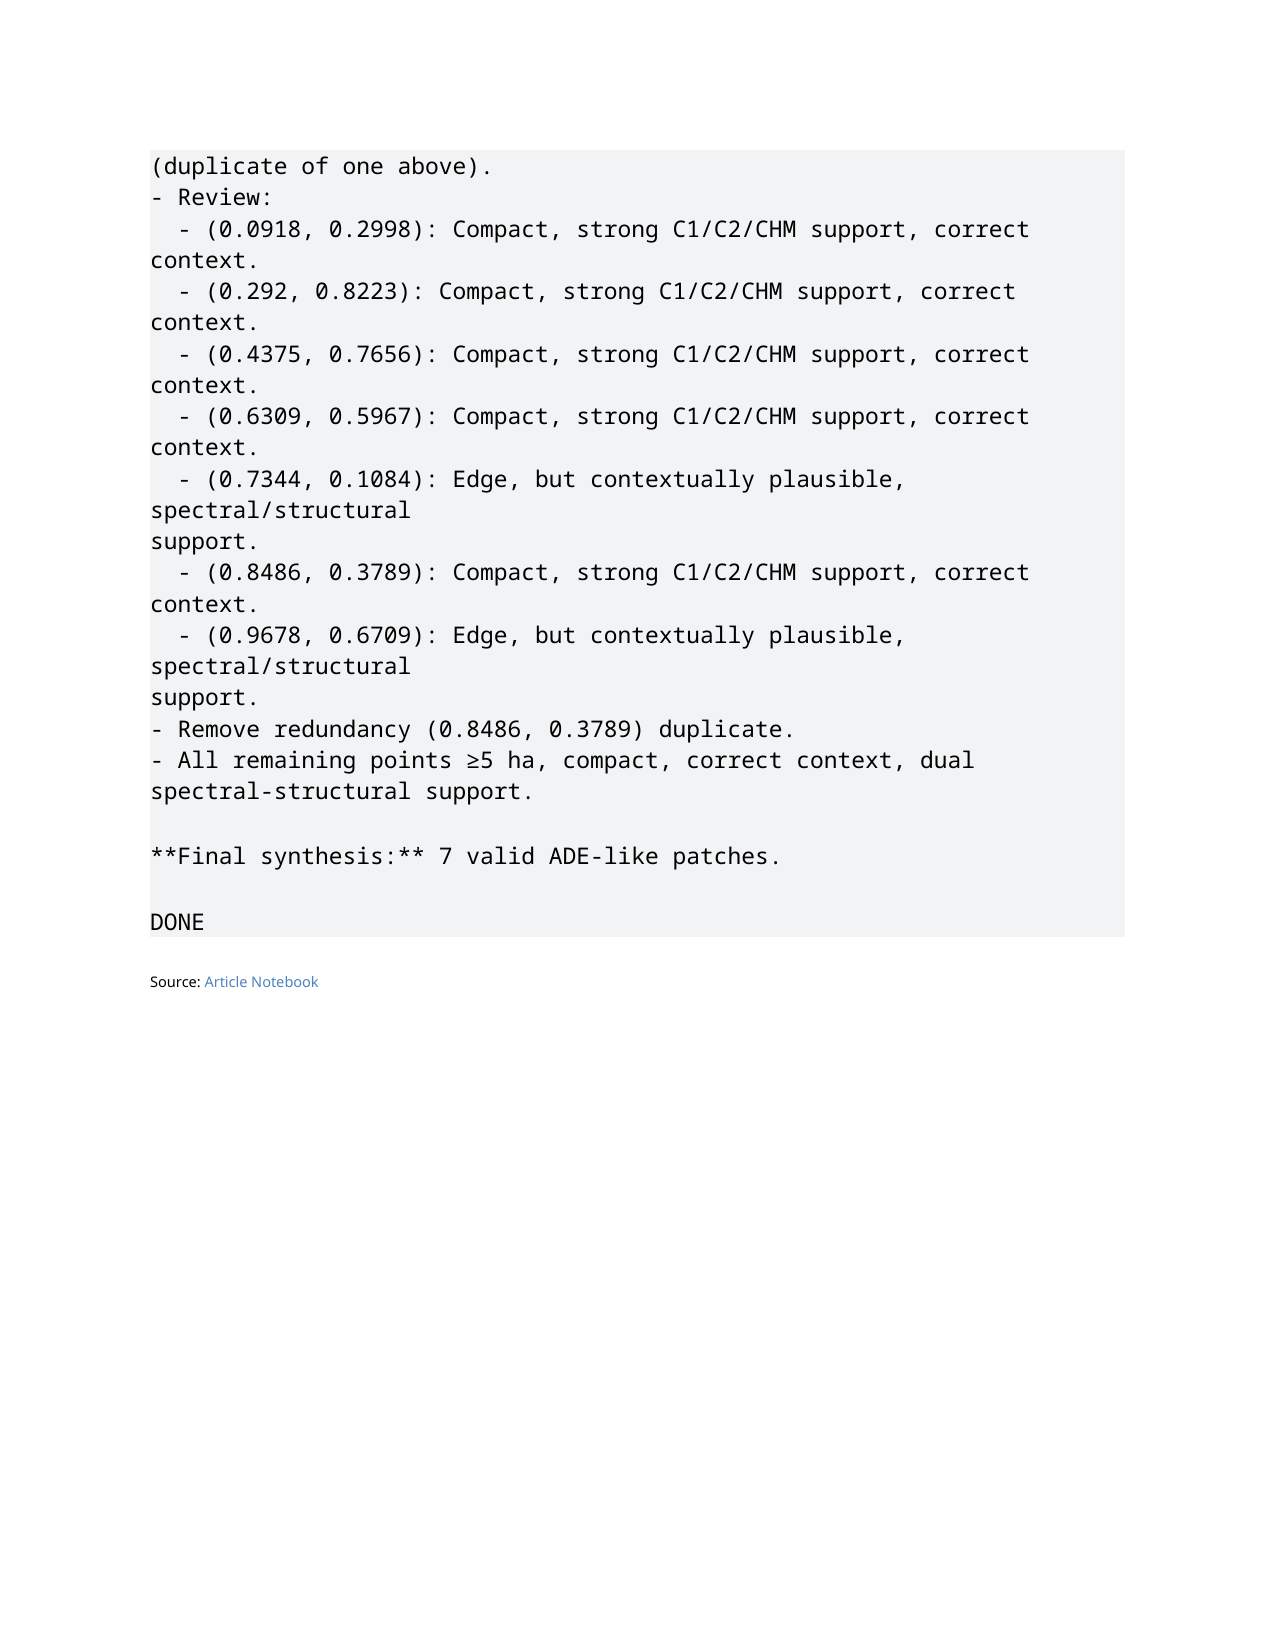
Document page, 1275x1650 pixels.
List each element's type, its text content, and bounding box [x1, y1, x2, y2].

text Source: Article Notebook [150, 958, 1125, 992]
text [150, 150, 1125, 937]
